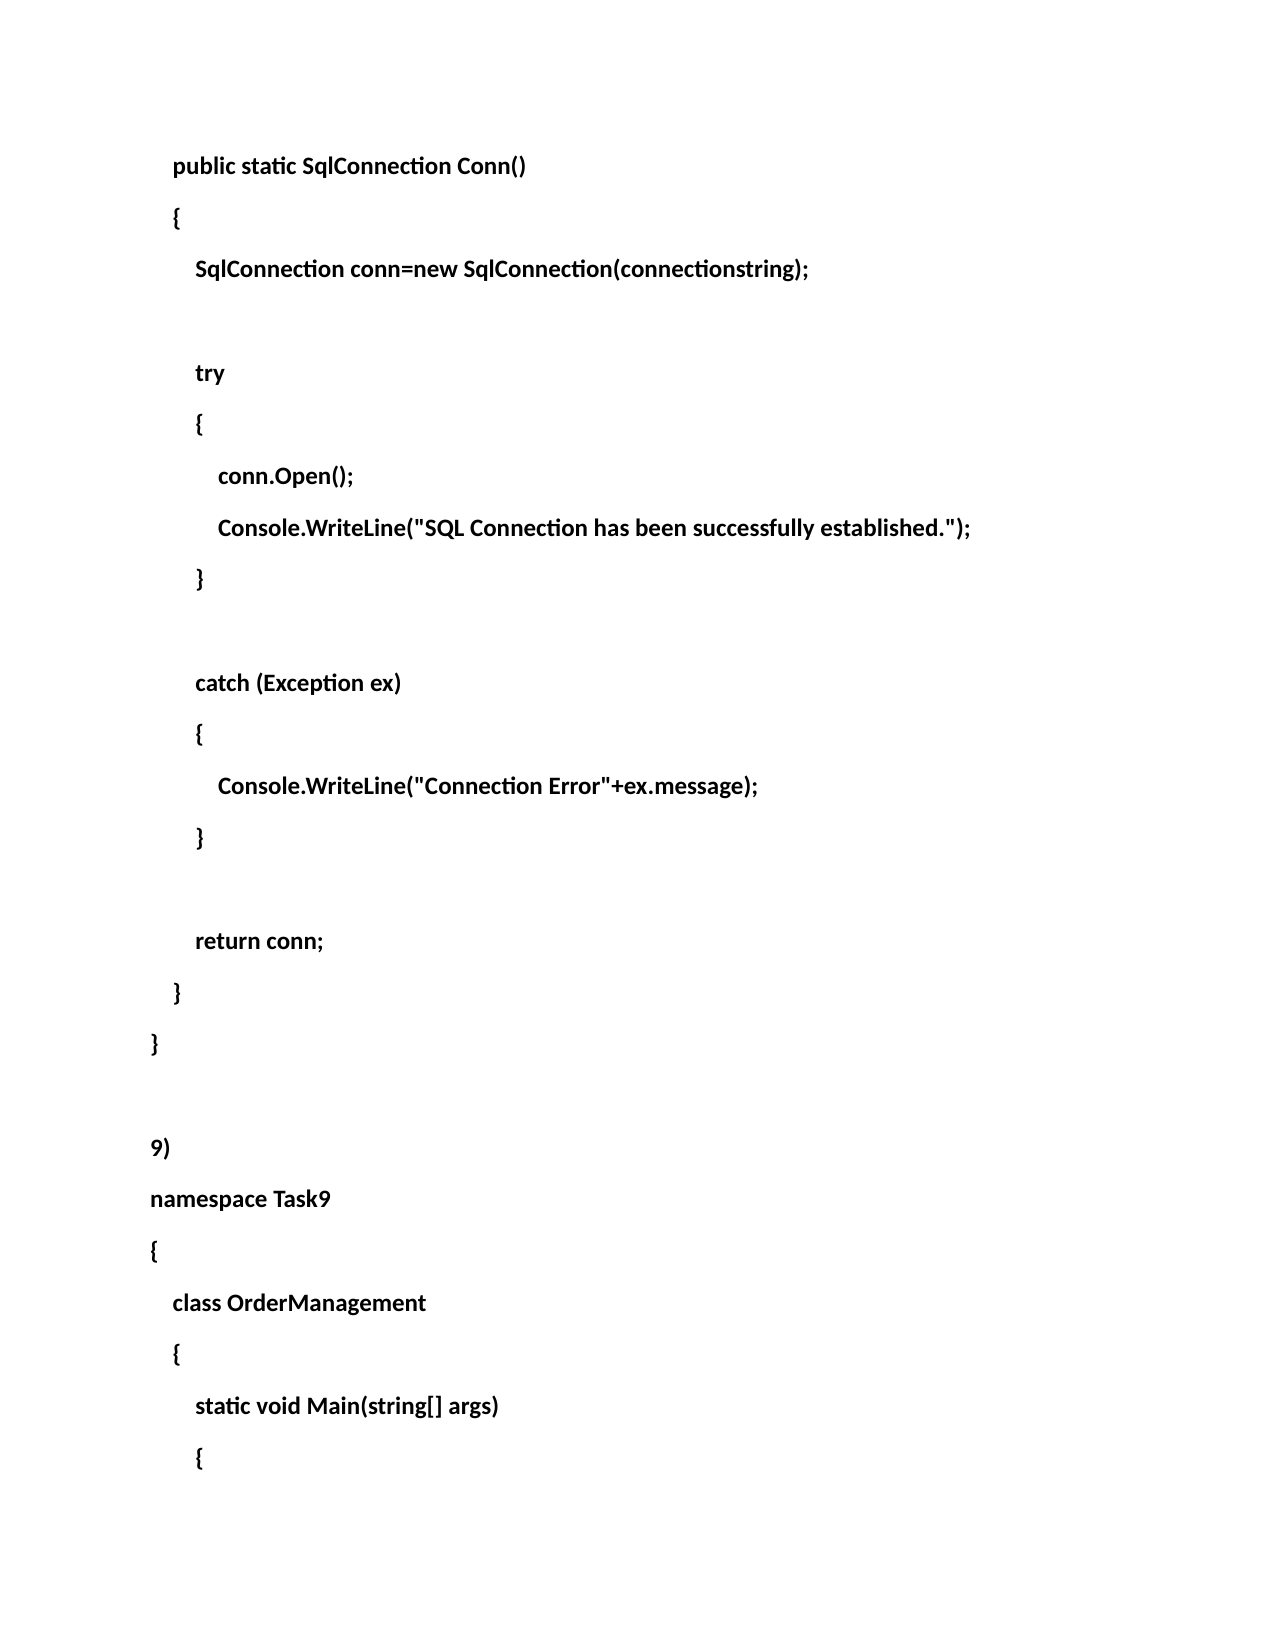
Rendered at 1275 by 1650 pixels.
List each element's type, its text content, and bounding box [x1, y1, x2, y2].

text Console.WriteLine("Connection Error"+ex.message); [150, 770, 1125, 801]
text try [150, 357, 1125, 387]
text { [150, 1235, 1125, 1266]
text } [150, 1028, 1125, 1059]
text catch (Exception ex) [150, 667, 1125, 697]
text } [150, 977, 1125, 1007]
text namespace Task9 [150, 1183, 1125, 1214]
text { [150, 202, 1125, 232]
text static void Main(string[] args) [150, 1390, 1125, 1421]
text { [150, 408, 1125, 439]
text } [150, 822, 1125, 852]
text SqlConnection conn=new SqlConnection(connectionstring); [150, 253, 1125, 284]
text { [150, 718, 1125, 749]
text Console.WriteLine("SQL Connection has been successfully established."); [150, 512, 1125, 542]
text } [150, 563, 1125, 594]
text 9) [150, 1132, 1125, 1162]
text return conn; [150, 925, 1125, 956]
text conn.Open(); [150, 460, 1125, 491]
text { [150, 1442, 1125, 1472]
text { [150, 1338, 1125, 1369]
text public static SqlConnection Conn() [150, 150, 1125, 181]
text class OrderManagement [150, 1287, 1125, 1317]
